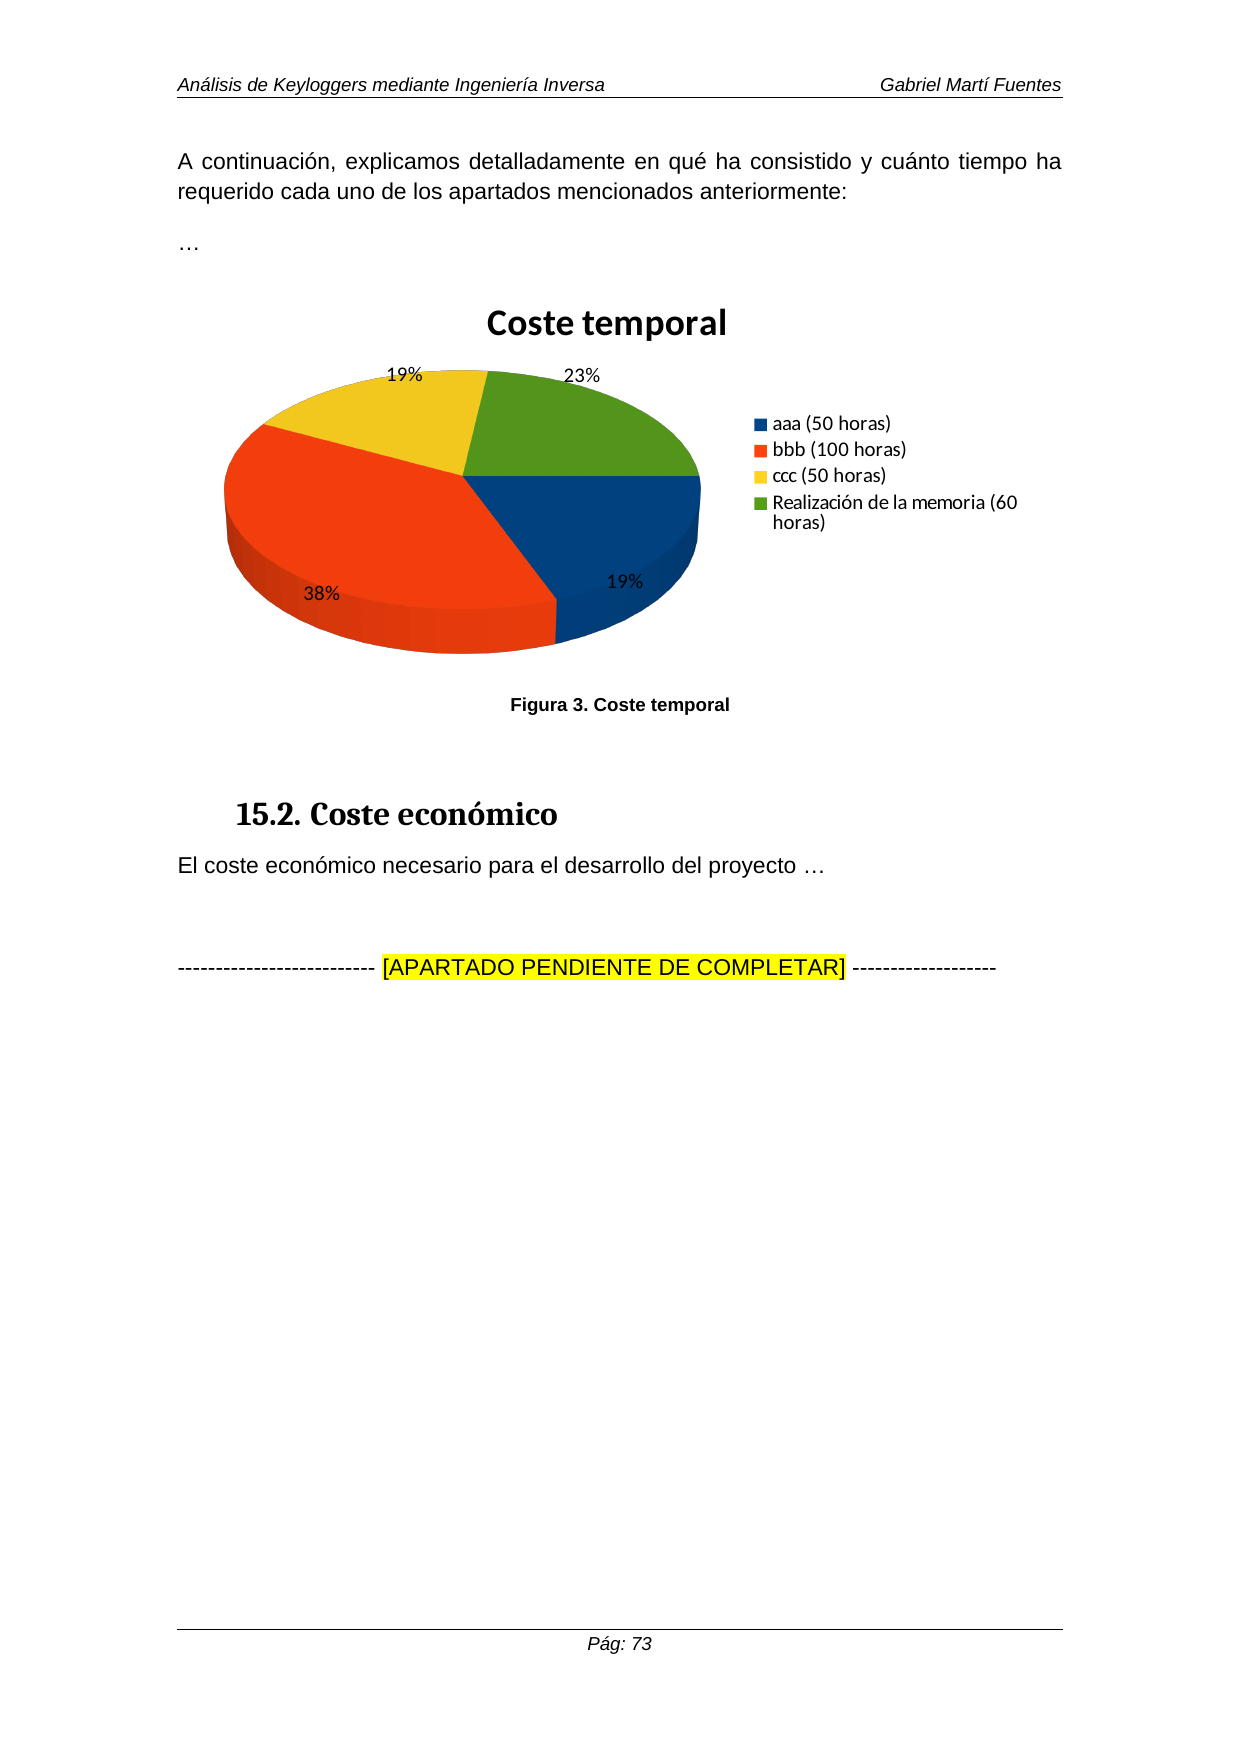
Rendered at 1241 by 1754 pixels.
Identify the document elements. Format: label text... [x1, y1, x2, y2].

text El coste económico necesario para el desarrollo del proyecto … [177, 852, 1063, 878]
text A continuación, explicamos detalladamente en qué ha consistido y cuánto tiempo ha requerido cada uno de los apartados mencionados anteriormente: [177, 148, 1063, 204]
text … [177, 229, 1063, 255]
text Figura 3. Coste temporal [177, 693, 1063, 715]
text -------------------------- [APARTADO PENDIENTE DE COMPLETAR] ------------------- [177, 954, 382, 980]
text -------------------------- [APARTADO PENDIENTE DE COMPLETAR] ------------------- [846, 954, 1063, 980]
subtitle Coste económico [236, 795, 1063, 834]
